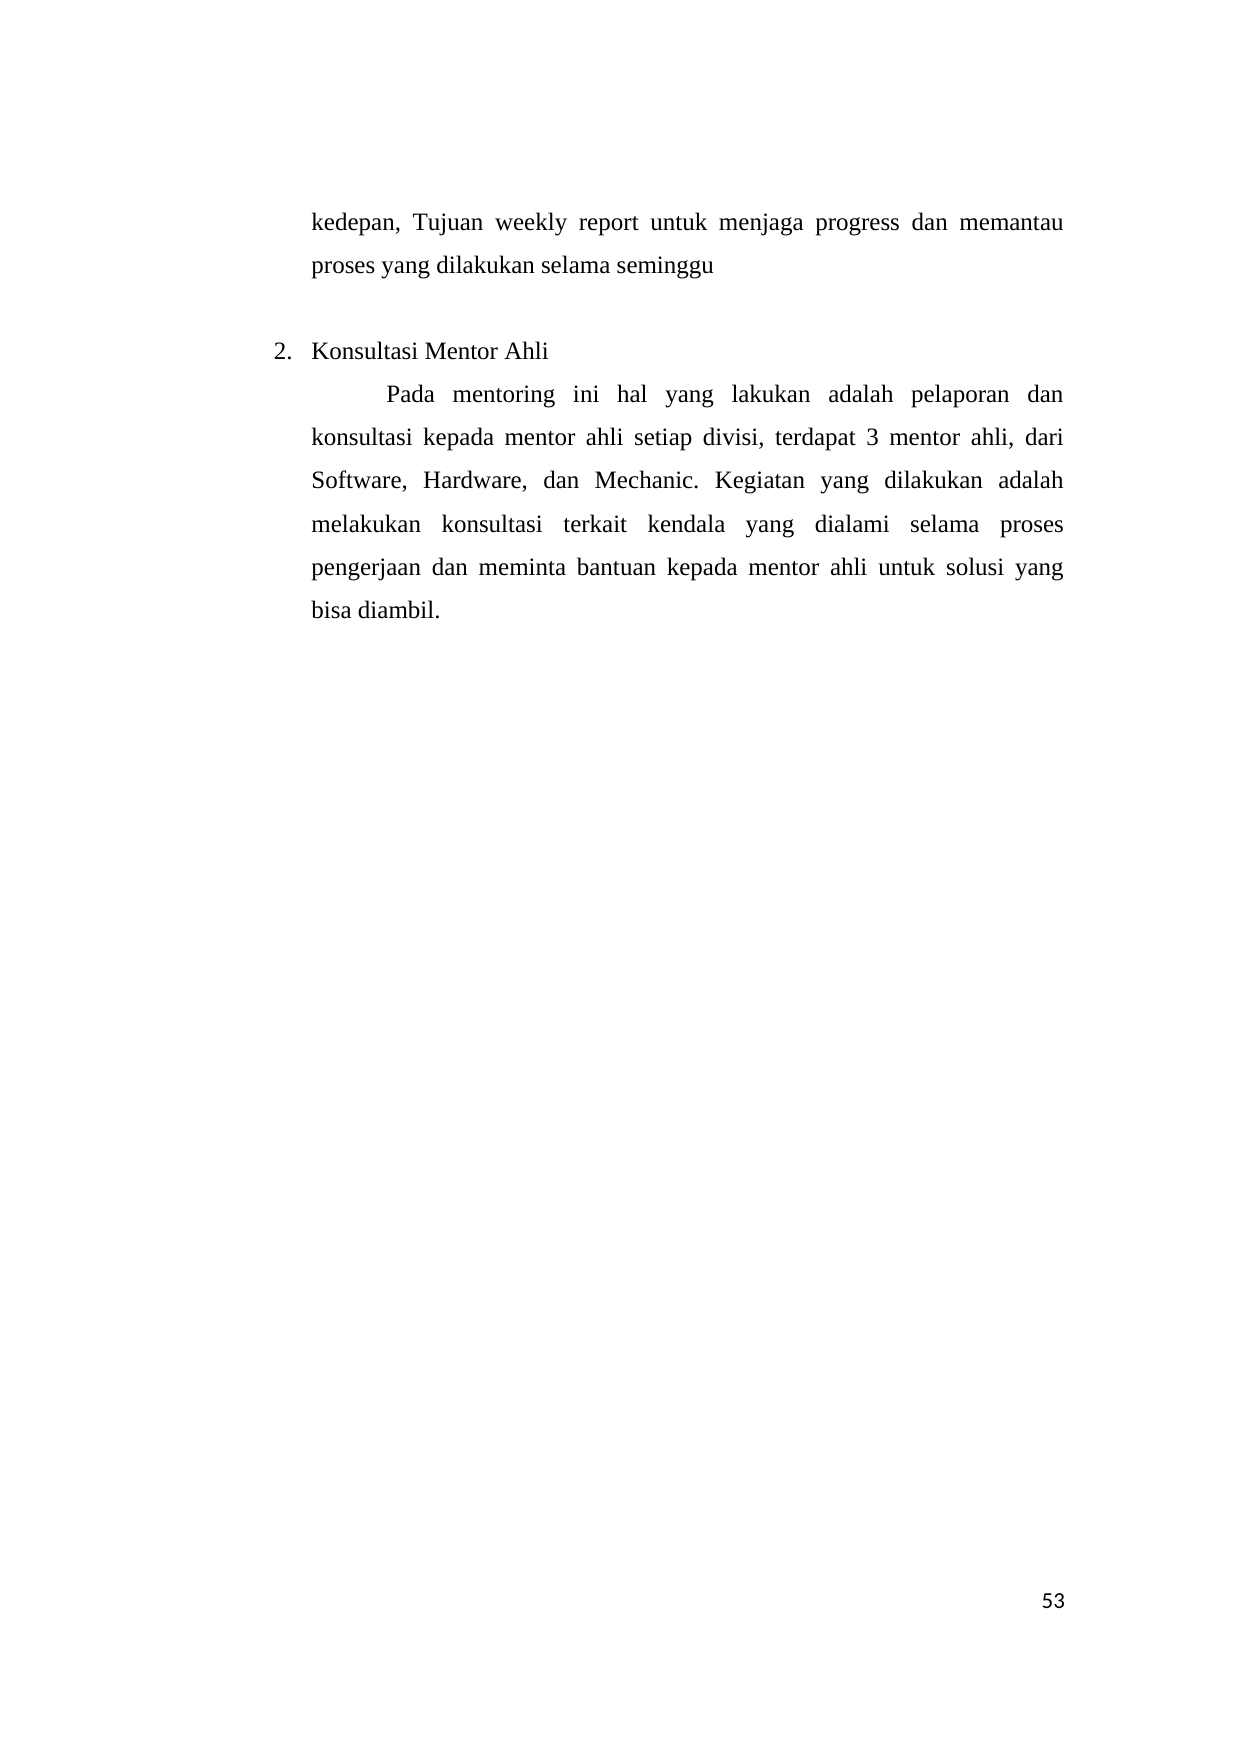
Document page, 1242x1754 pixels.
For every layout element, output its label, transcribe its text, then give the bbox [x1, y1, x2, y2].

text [311, 207, 1064, 279]
text Pada mentoring ini hal yang lakukan adalah pelaporan dan konsultasi kepada mentor ahli setiap divisi, terdapat 3 mentor ahli, dari Software, Hardware, dan Mechanic. Kegiatan yang dilakukan adalah melakukan konsultasi terkait kendala yang dialami selama proses pengerjaan dan meminta bantuan kepada mentor ahli untuk solusi yang bisa diambil. [311, 379, 1064, 624]
list Konsultasi Mentor Ahli [274, 336, 1064, 365]
